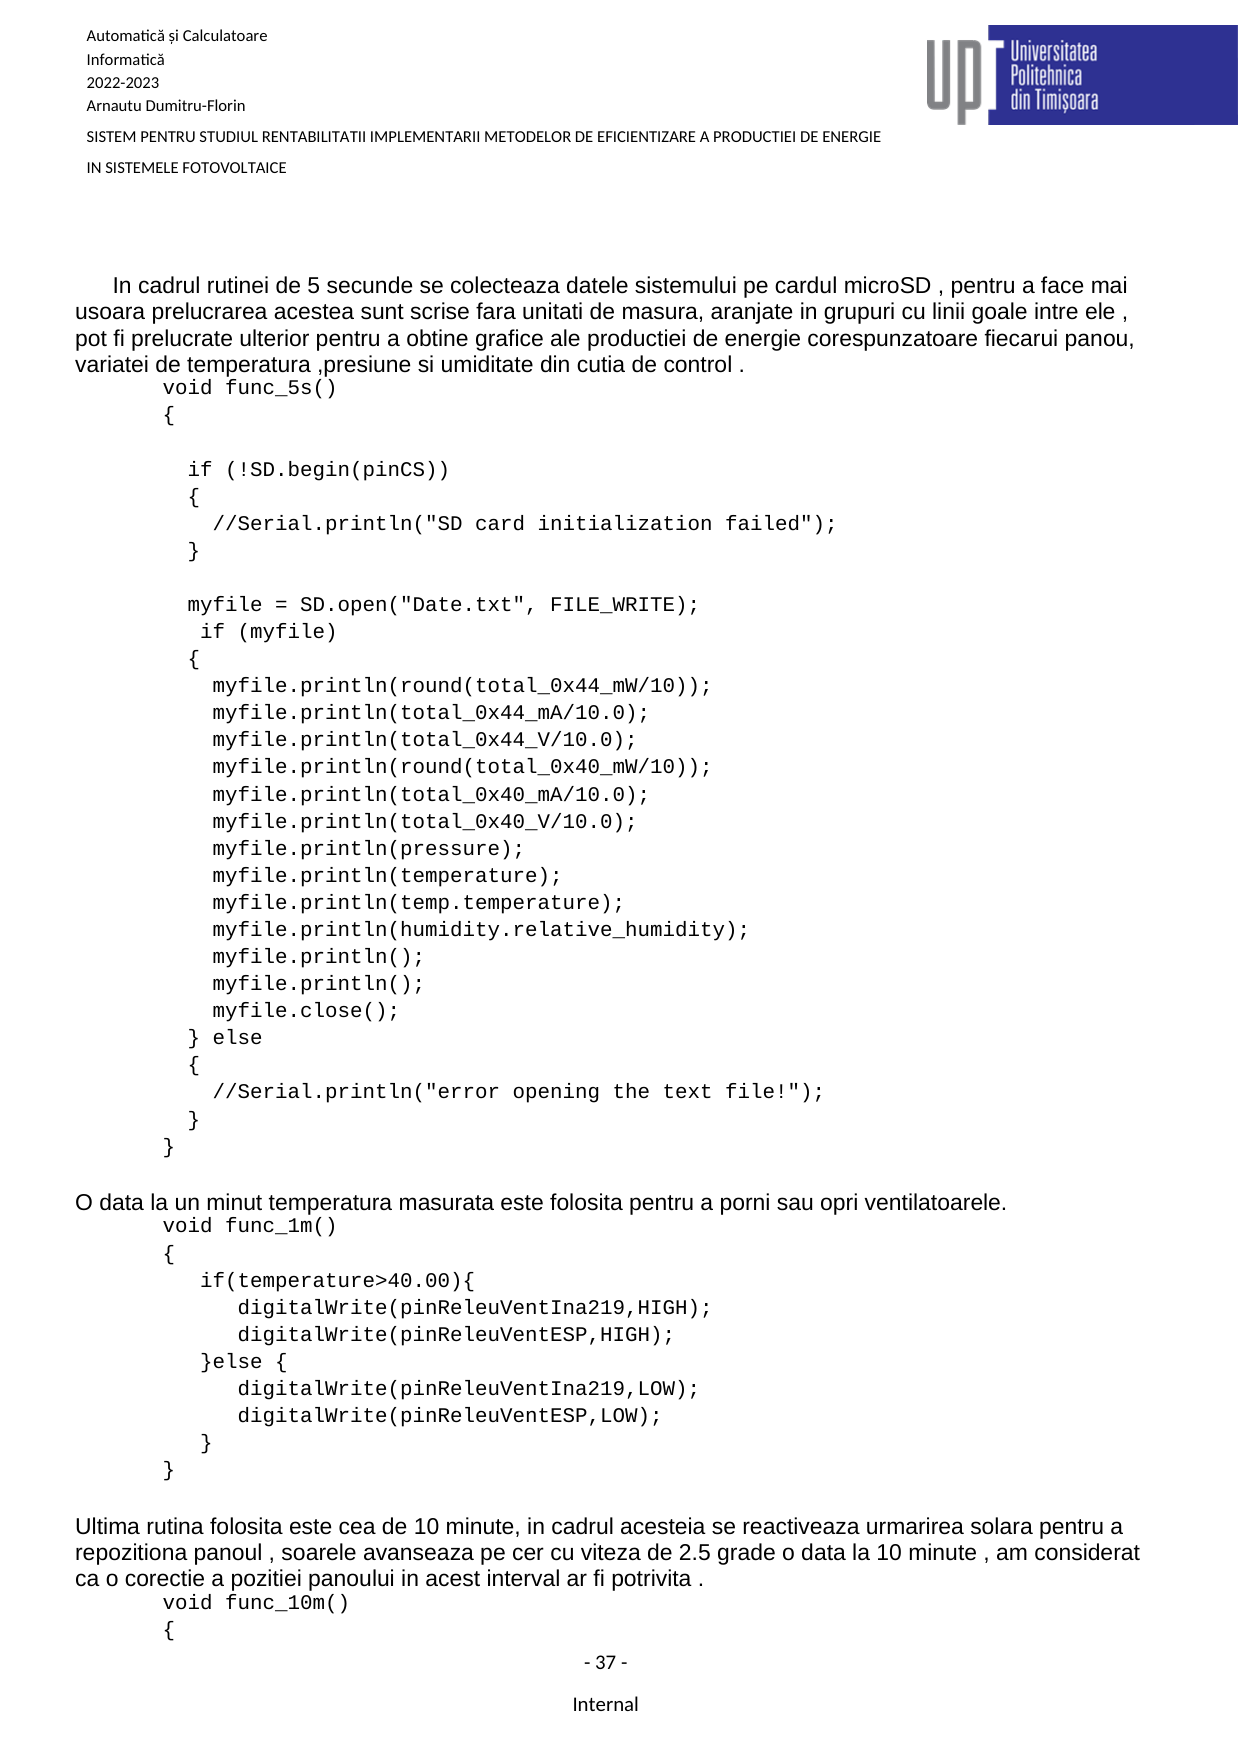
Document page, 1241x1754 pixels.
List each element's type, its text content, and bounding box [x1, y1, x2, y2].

text if (!SD.begin(pinCS)) [162, 458, 943, 482]
text myfile.println(temp.temperature); [162, 892, 943, 916]
text digitalWrite(pinReleuVentIna219,HIGH); [162, 1297, 943, 1320]
text //Serial.println("SD card initialization failed"); [162, 513, 943, 536]
text myfile.println(humidity.relative_humidity); [162, 919, 943, 943]
text } [162, 1136, 943, 1159]
text } [162, 540, 943, 563]
text { [162, 1054, 943, 1078]
text }else { [162, 1351, 943, 1374]
text myfile.println(pressure); [162, 838, 943, 861]
text { [162, 648, 943, 672]
text myfile.println(total_0x44_V/10.0); [162, 729, 943, 753]
text myfile.println(round(total_0x44_mW/10)); [162, 675, 943, 699]
text myfile.println(temperature); [162, 865, 943, 888]
text { [162, 486, 943, 509]
text myfile.println(total_0x44_mA/10.0); [162, 702, 943, 726]
text } [162, 1459, 943, 1483]
text { [162, 404, 943, 428]
text } [162, 1432, 943, 1456]
text if(temperature>40.00){ [162, 1269, 943, 1293]
text //Serial.println("error opening the text file!"); [162, 1081, 943, 1105]
text void func_1m() [162, 1215, 943, 1239]
picture [927, 25, 1238, 125]
text { [162, 1619, 943, 1642]
text if (myfile) [162, 621, 943, 645]
text void func_5s() [162, 377, 943, 401]
text myfile.close(); [162, 1000, 943, 1024]
text } [162, 1108, 943, 1132]
text digitalWrite(pinReleuVentIna219,LOW); [162, 1378, 943, 1402]
text myfile.println(total_0x40_mA/10.0); [162, 783, 943, 807]
text } else [162, 1027, 943, 1051]
text digitalWrite(pinReleuVentESP,HIGH); [162, 1324, 943, 1347]
text In cadrul rutinei de 5 secunde se colecteaza datele sistemului pe cardul microSD , pentru a face mai usoara prelucrarea acestea sunt scrise fara unitati de masura, aranjate in grupuri cu linii goale intre ele , pot fi prelucrate ulterior pentru a obtine grafice ale productiei de energie corespunzatoare fiecarui panou, variatei de temperatura ,presiune si umiditate din cutia de control . [75, 272, 1165, 377]
text digitalWrite(pinReleuVentESP,LOW); [162, 1405, 943, 1429]
text { [162, 1242, 943, 1266]
text Ultima rutina folosita este cea de 10 minute, in cadrul acesteia se reactiveaza urmarirea solara pentru a repozitiona panoul , soarele avanseaza pe cer cu viteza de 2.5 grade o data la 10 minute , am considerat ca o corectie a pozitiei panoului in acest interval ar fi potrivita . [75, 1513, 1165, 1592]
text void func_10m() [162, 1592, 943, 1615]
text myfile.println(round(total_0x40_mW/10)); [162, 756, 943, 780]
text myfile.println(total_0x40_V/10.0); [162, 811, 943, 834]
text myfile.println(); [162, 973, 943, 997]
text O data la un minut temperatura masurata este folosita pentru a porni sau opri ventilatoarele. [75, 1189, 1165, 1215]
text myfile = SD.open("Date.txt", FILE_WRITE); [162, 594, 943, 618]
text myfile.println(); [162, 946, 943, 970]
